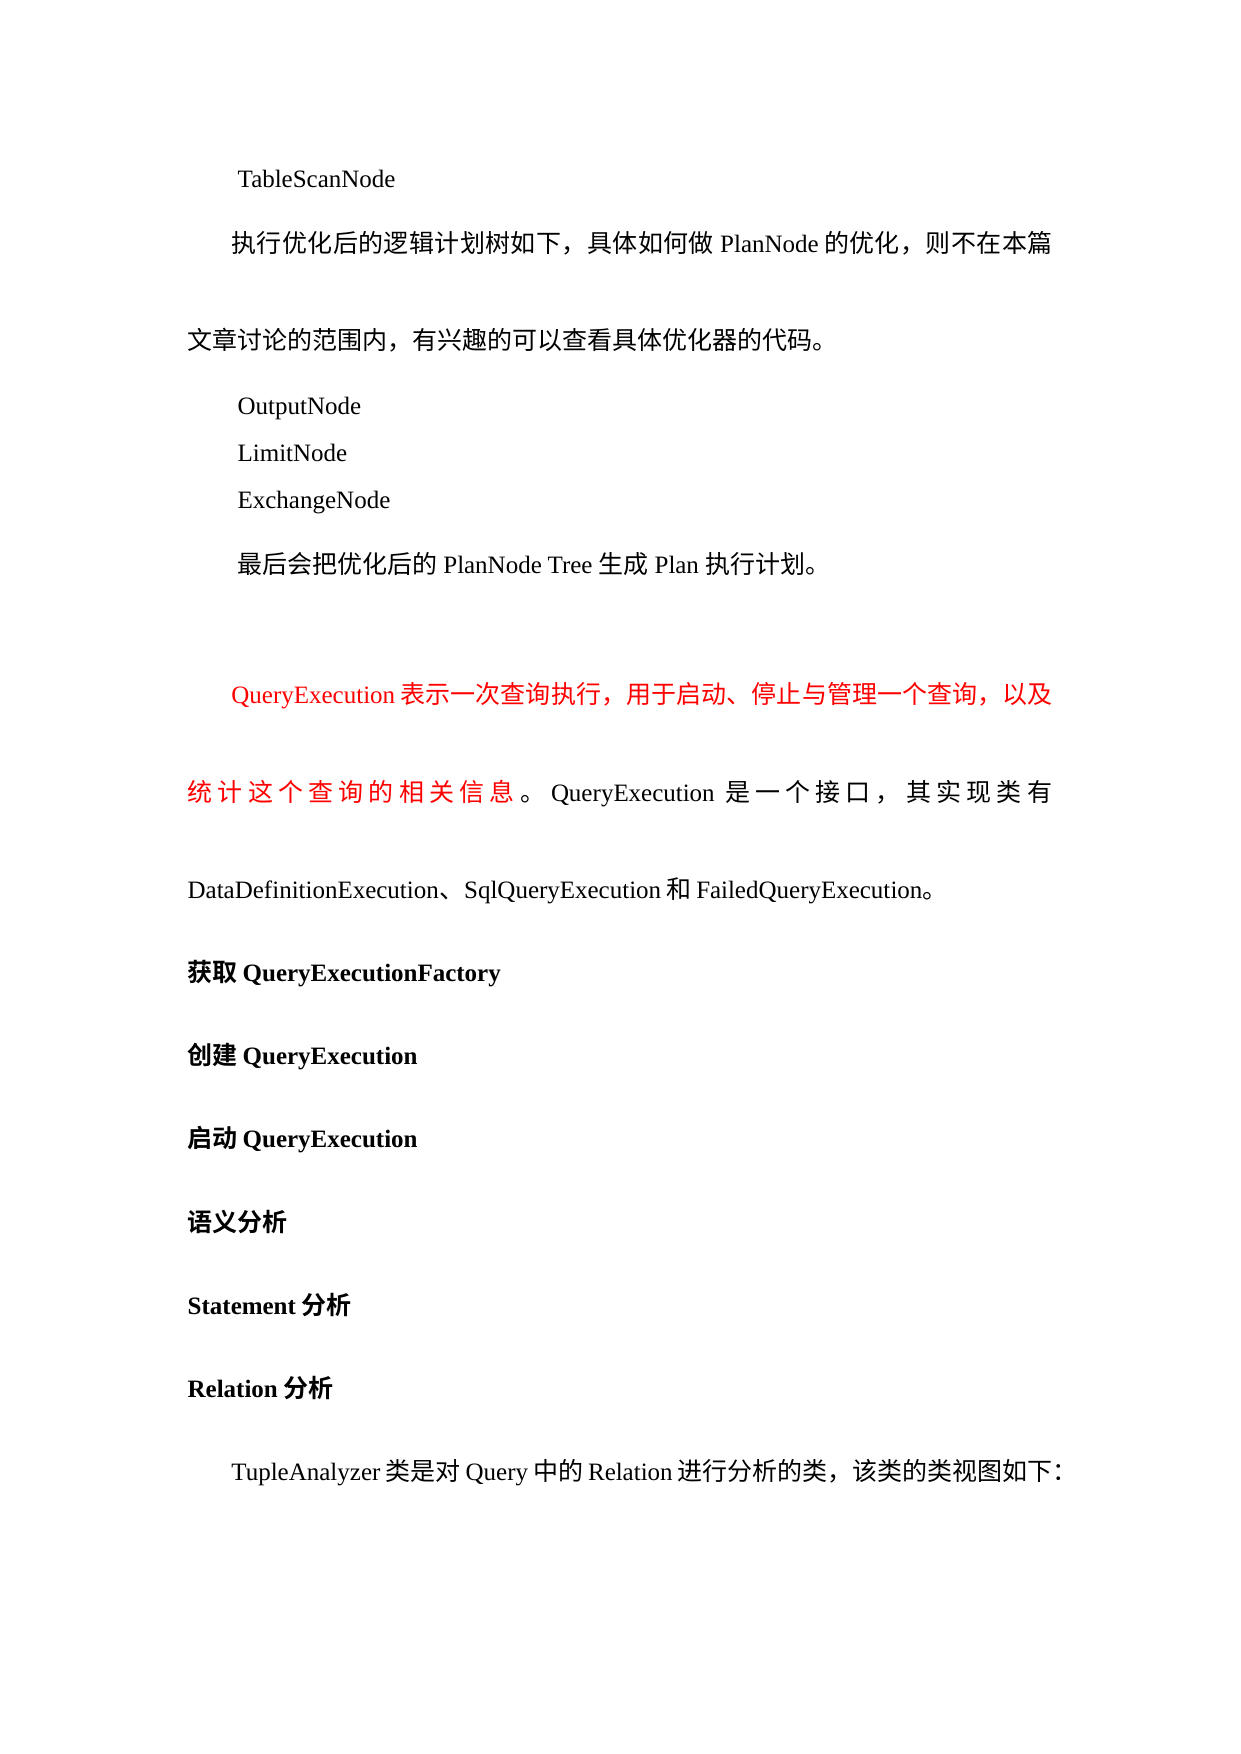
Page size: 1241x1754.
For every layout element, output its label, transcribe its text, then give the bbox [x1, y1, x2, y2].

subtitle Relation分析 [187, 1354, 1053, 1419]
text LimitNode [237, 436, 1053, 469]
subtitle Statement分析 [187, 1271, 1053, 1336]
subtitle 创建QueryExecution [187, 1021, 1053, 1086]
text QueryExecution表示一次查询执行，用于启动、停止与管理一个查询，以及统计这个查询的相关信息。QueryExecution是一个接口，其实现类有DataDefinitionExecution、SqlQueryExecution和FailedQueryExecution。 [187, 660, 1053, 920]
subtitle 获取QueryExecutionFactory [187, 938, 1053, 1003]
subtitle 语义分析 [187, 1188, 1053, 1253]
text ExchangeNode [237, 483, 1053, 516]
text 执行优化后的逻辑计划树如下，具体如何做PlanNode的优化，则不在本篇文章讨论的范围内，有兴趣的可以查看具体优化器的代码。 [187, 209, 1053, 371]
text OutputNode [237, 389, 1053, 422]
text TupleAnalyzer类是对Query中的Relation进行分析的类，该类的类视图如下： [187, 1437, 1053, 1502]
text 最后会把优化后的 PlanNode Tree 生成 Plan 执行计划。 [237, 530, 1053, 595]
subtitle 启动QueryExecution [187, 1104, 1053, 1169]
text TableScanNode [237, 162, 1053, 194]
